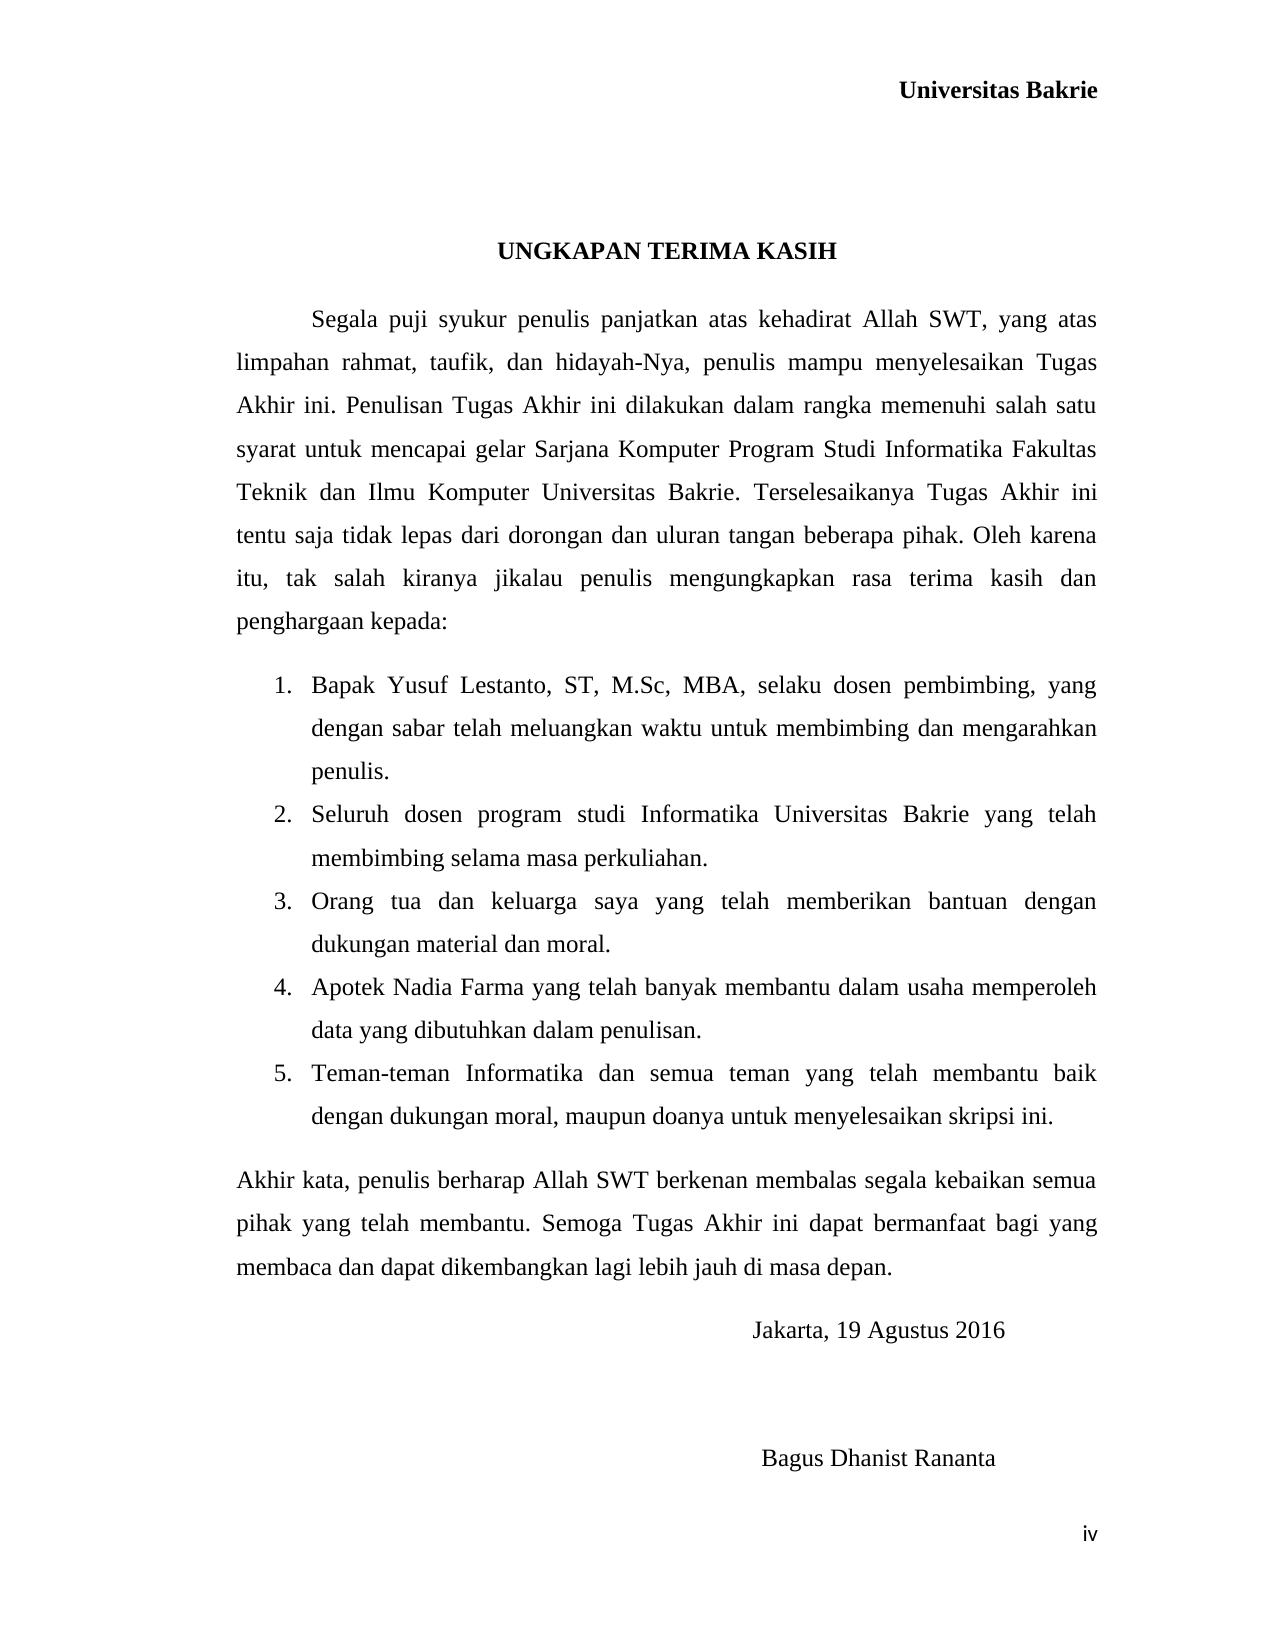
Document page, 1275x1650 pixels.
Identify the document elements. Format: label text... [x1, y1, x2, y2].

text Bagus Dhanist Rananta [236, 1443, 1098, 1472]
text Akhir kata, penulis berharap Allah SWT berkenan membalas segala kebaikan semua pihak yang telah membantu. Semoga Tugas Akhir ini dapat bermanfaat bagi yang membaca dan dapat dikembangkan lagi lebih jauh di masa depan. [236, 1165, 1098, 1280]
text Jakarta, 19 Agustus 2016 [709, 1316, 1098, 1344]
list Apotek Nadia Farma yang telah banyak membantu dalam usaha memperoleh data yang dibutuhkan dalam penulisan. [274, 972, 1098, 1044]
list Bapak Yusuf Lestanto, ST, M.Sc, MBA, selaku dosen pembimbing, yang dengan sabar telah meluangkan waktu untuk membimbing dan mengarahkan penulis. [274, 670, 1098, 785]
list Seluruh dosen program studi Informatika Universitas Bakrie yang telah membimbing selama masa perkuliahan. [274, 799, 1098, 871]
list Teman-teman Informatika dan semua teman yang telah membantu baik dengan dukungan moral, maupun doanya untuk menyelesaikan skripsi ini. [274, 1058, 1098, 1130]
subtitle UNGKAPAN TERIMA KASIH [236, 236, 1098, 265]
text Segala puji syukur penulis panjatkan atas kehadirat Allah SWT, yang atas limpahan rahmat, taufik, dan hidayah-Nya, penulis mampu menyelesaikan Tugas Akhir ini. Penulisan Tugas Akhir ini dilakukan dalam rangka memenuhi salah satu syarat untuk mencapai gelar Sarjana Komputer Program Studi Informatika Fakultas Teknik dan Ilmu Komputer Universitas Bakrie. Terselesaikanya Tugas Akhir ini tentu saja tidak lepas dari dorongan dan uluran tangan beberapa pihak. Oleh karena itu, tak salah kiranya jikalau penulis mengungkapkan rasa terima kasih dan penghargaan kepada: [236, 304, 1098, 635]
list Orang tua dan keluarga saya yang telah memberikan bantuan dengan dukungan material dan moral. [274, 886, 1098, 958]
